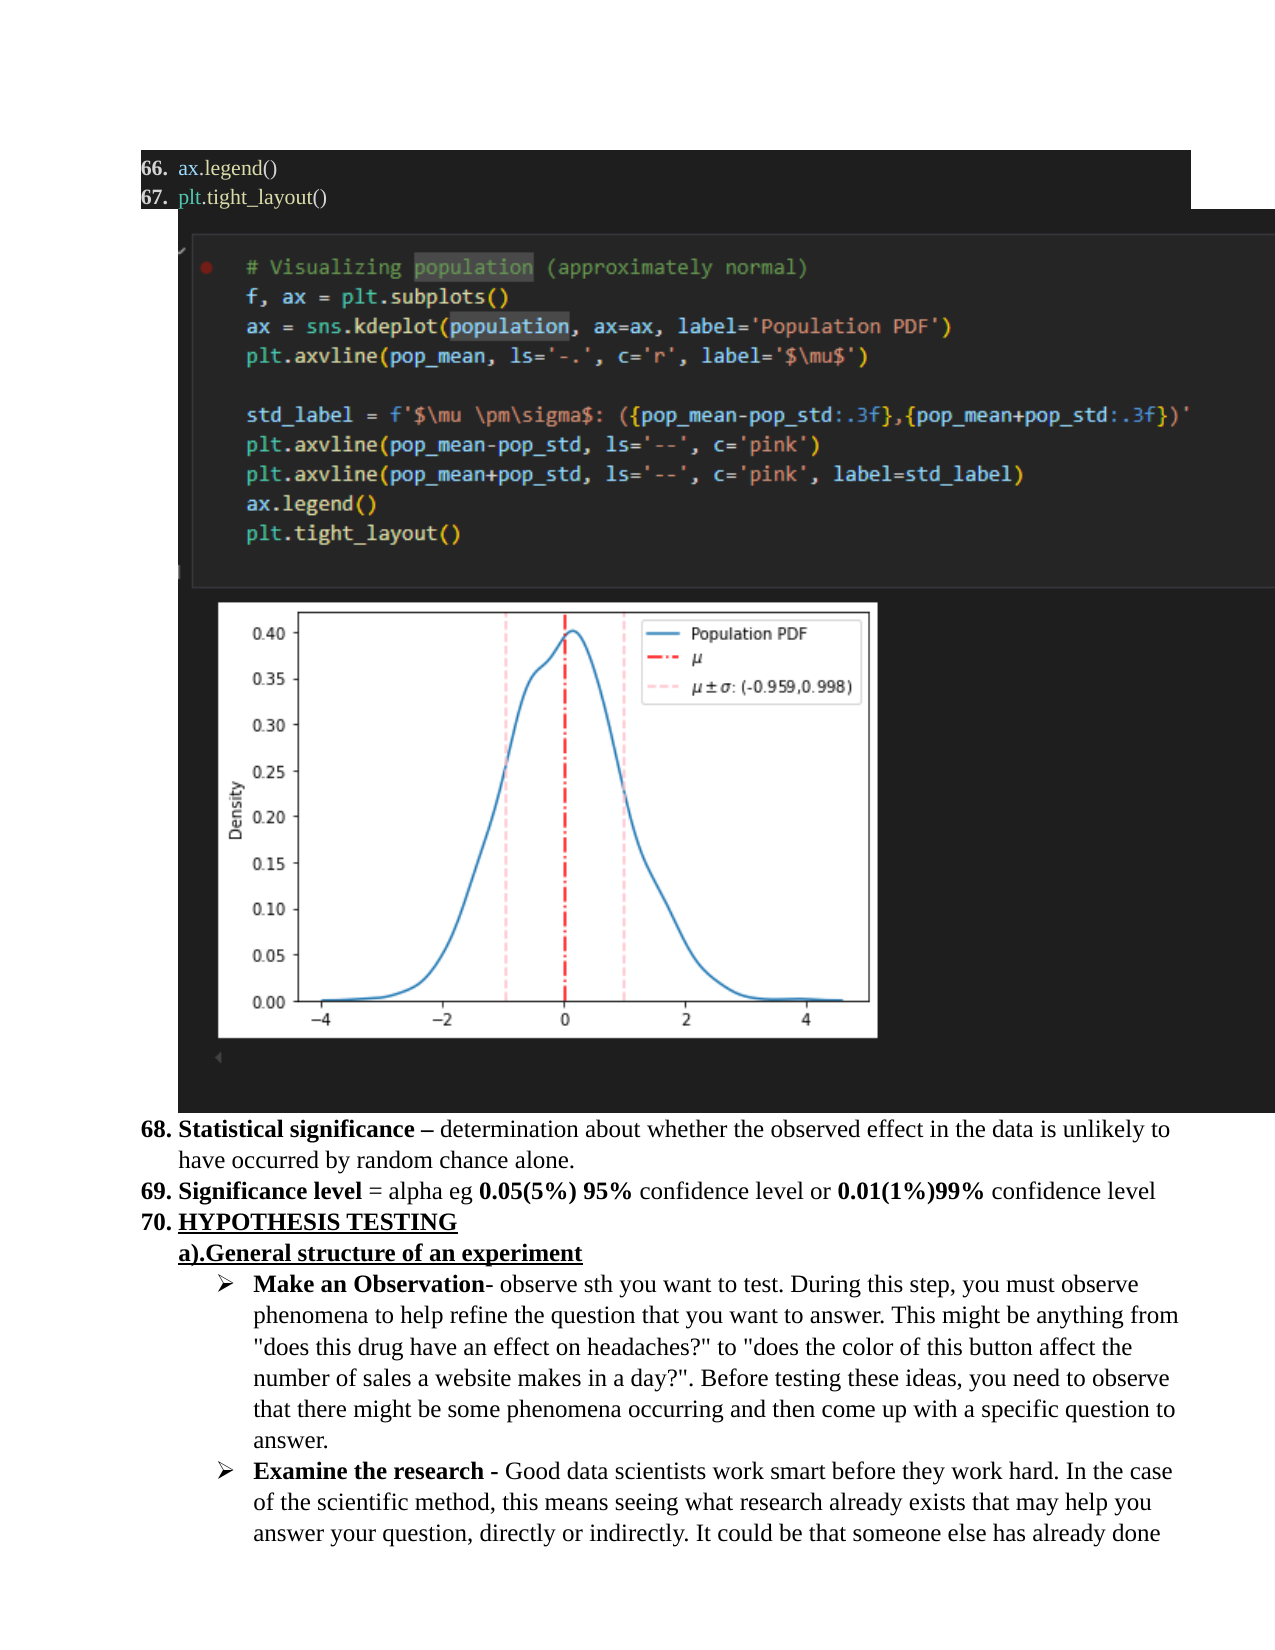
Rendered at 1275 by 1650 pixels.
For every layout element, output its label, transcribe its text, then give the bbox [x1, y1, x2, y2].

list Significance level = alpha eg 0.05(5%) 95% confidence level or 0.01(1%)99% confidence level [141, 1176, 1191, 1205]
list Make an Observation- observe sth you want to test. During this step, you must observe phenomena to help refine the question that you want to answer. This might be anything from "does this drug have an effect on headaches?" to "does the color of this button affect the number of sales a website makes in a day?". Before testing these ideas, you need to observe that there might be some phenomena occurring and then come up with a specific question to answer. [216, 1269, 1191, 1453]
list a).General structure of an experiment [178, 1238, 1191, 1267]
list HYPOTHESIS TESTING [141, 1207, 1191, 1236]
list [216, 1456, 1191, 1547]
list Statistical significance – determination about whether the observed effect in the data is unlikely to have occurred by random chance alone. [141, 1114, 1191, 1174]
list ax.legend() [141, 150, 1191, 180]
list plt.tight_layout() [141, 180, 1191, 209]
picture [178, 209, 1275, 1113]
